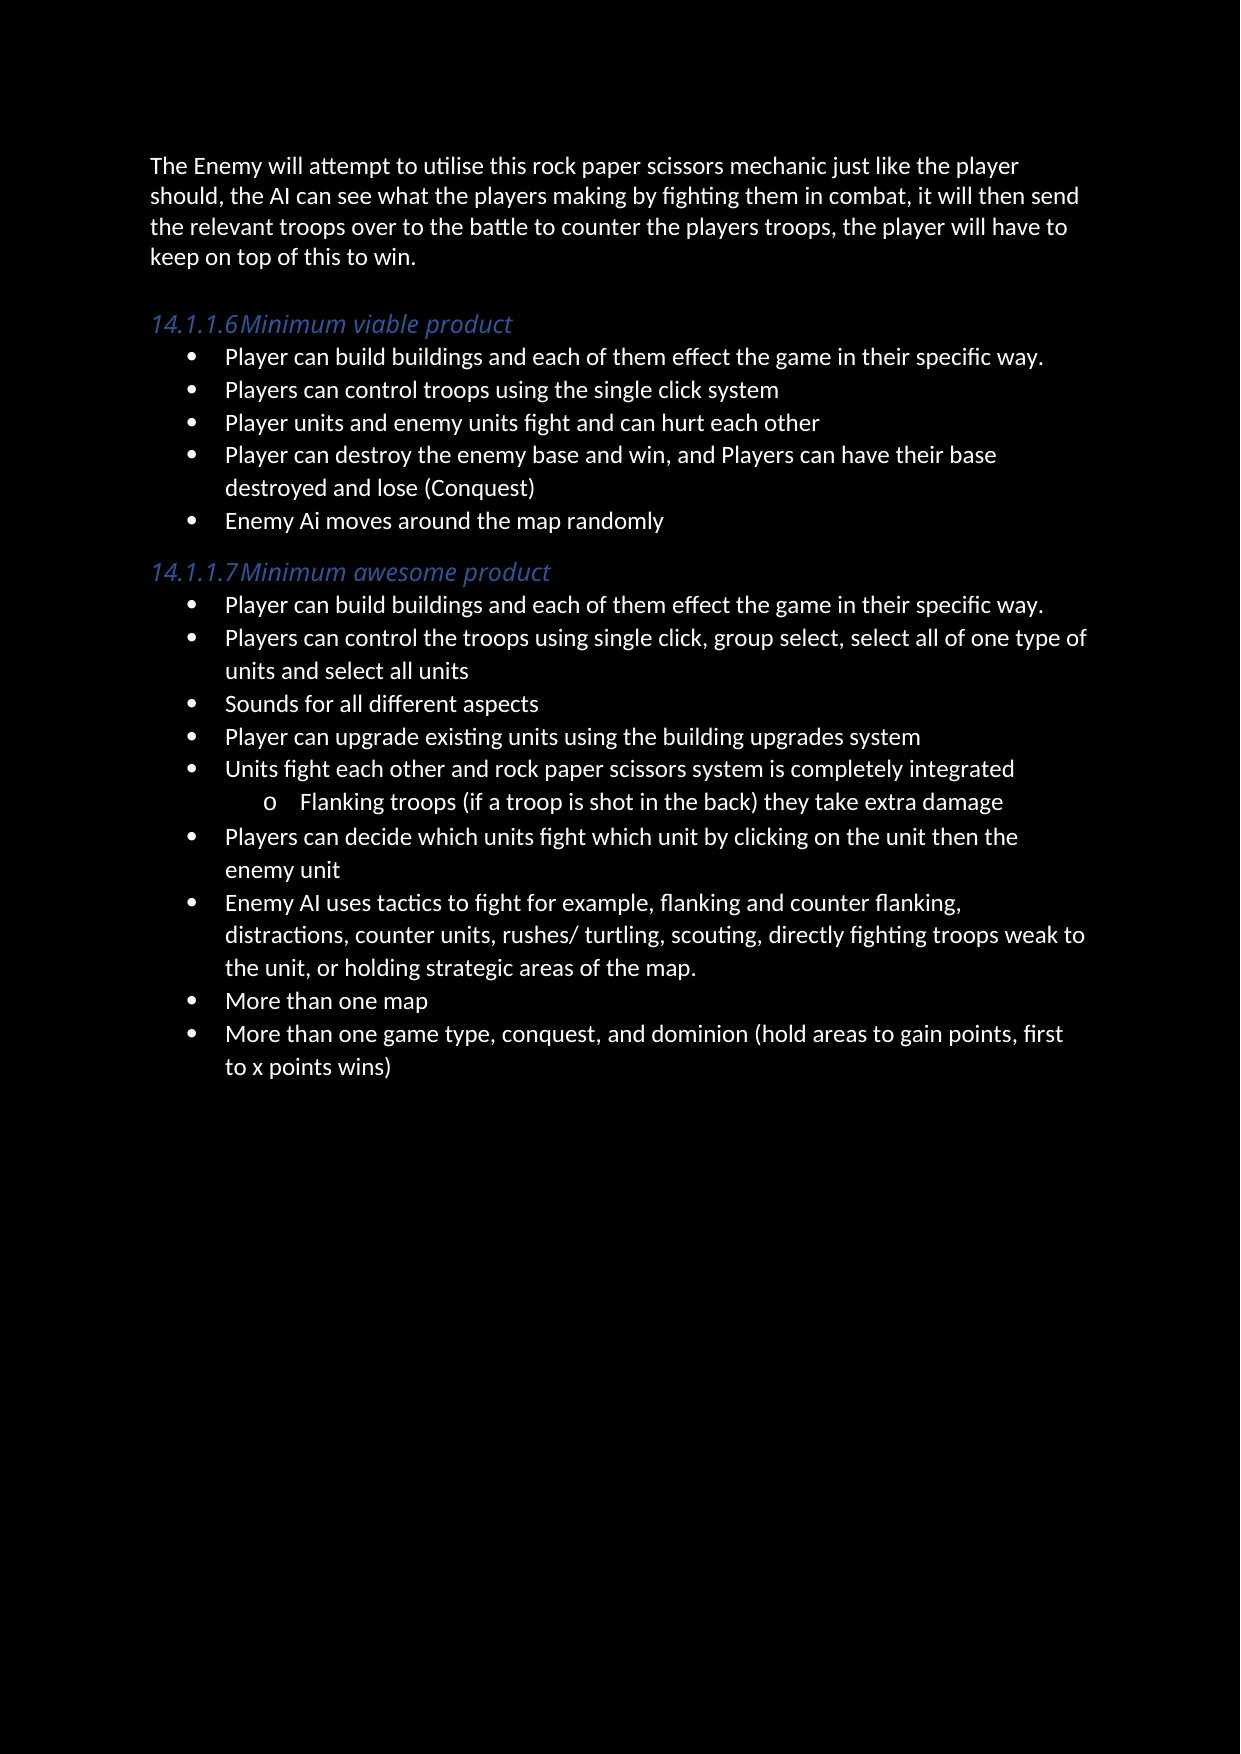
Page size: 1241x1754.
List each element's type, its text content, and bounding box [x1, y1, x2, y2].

list Players can control troops using the single click system [187, 374, 1090, 404]
list Players can decide which units fight which unit by clicking on the unit then the enemy unit [187, 821, 1090, 884]
list Player can upgrade existing units using the building upgrades system [187, 721, 1090, 751]
list Player can build buildings and each of them effect the game in their specific way. [187, 341, 1090, 371]
list Enemy AI uses tactics to fight for example, flanking and counter flanking, distractions, counter units, rushes/ turtling, scouting, directly fighting troops weak to the unit, or holding strategic areas of the map. [187, 887, 1090, 983]
list Flanking troops (if a troop is shot in the back) they take extra damage [262, 787, 1090, 818]
list Player can destroy the enemy base and win, and Players can have their base destroyed and lose (Conquest) [187, 439, 1090, 503]
list Enemy Ai moves around the map randomly [187, 505, 1090, 536]
list More than one map [187, 985, 1090, 1016]
text The Enemy will attempt to utilise this rock paper scissors mechanic just like the player should, the AI can see what the players making by fighting them in combat, it will then send the relevant troops over to the battle to counter the players troops, the player will have to keep on top of this to win. [150, 150, 1090, 272]
list Sounds for all different aspects [187, 688, 1090, 718]
list Player can build buildings and each of them effect the game in their specific way. [187, 589, 1090, 619]
subtitle Minimum viable product [150, 307, 1090, 341]
list More than one game type, conquest, and dominion (hold areas to gain points, first to x points wins) [187, 1018, 1090, 1082]
subtitle Minimum awesome product [150, 555, 1090, 589]
list Players can control the troops using single click, group select, select all of one type of units and select all units [187, 622, 1090, 685]
list Player units and enemy units fight and can hurt each other [187, 407, 1090, 437]
list Units fight each other and rock paper scissors system is completely integrated [187, 754, 1090, 784]
